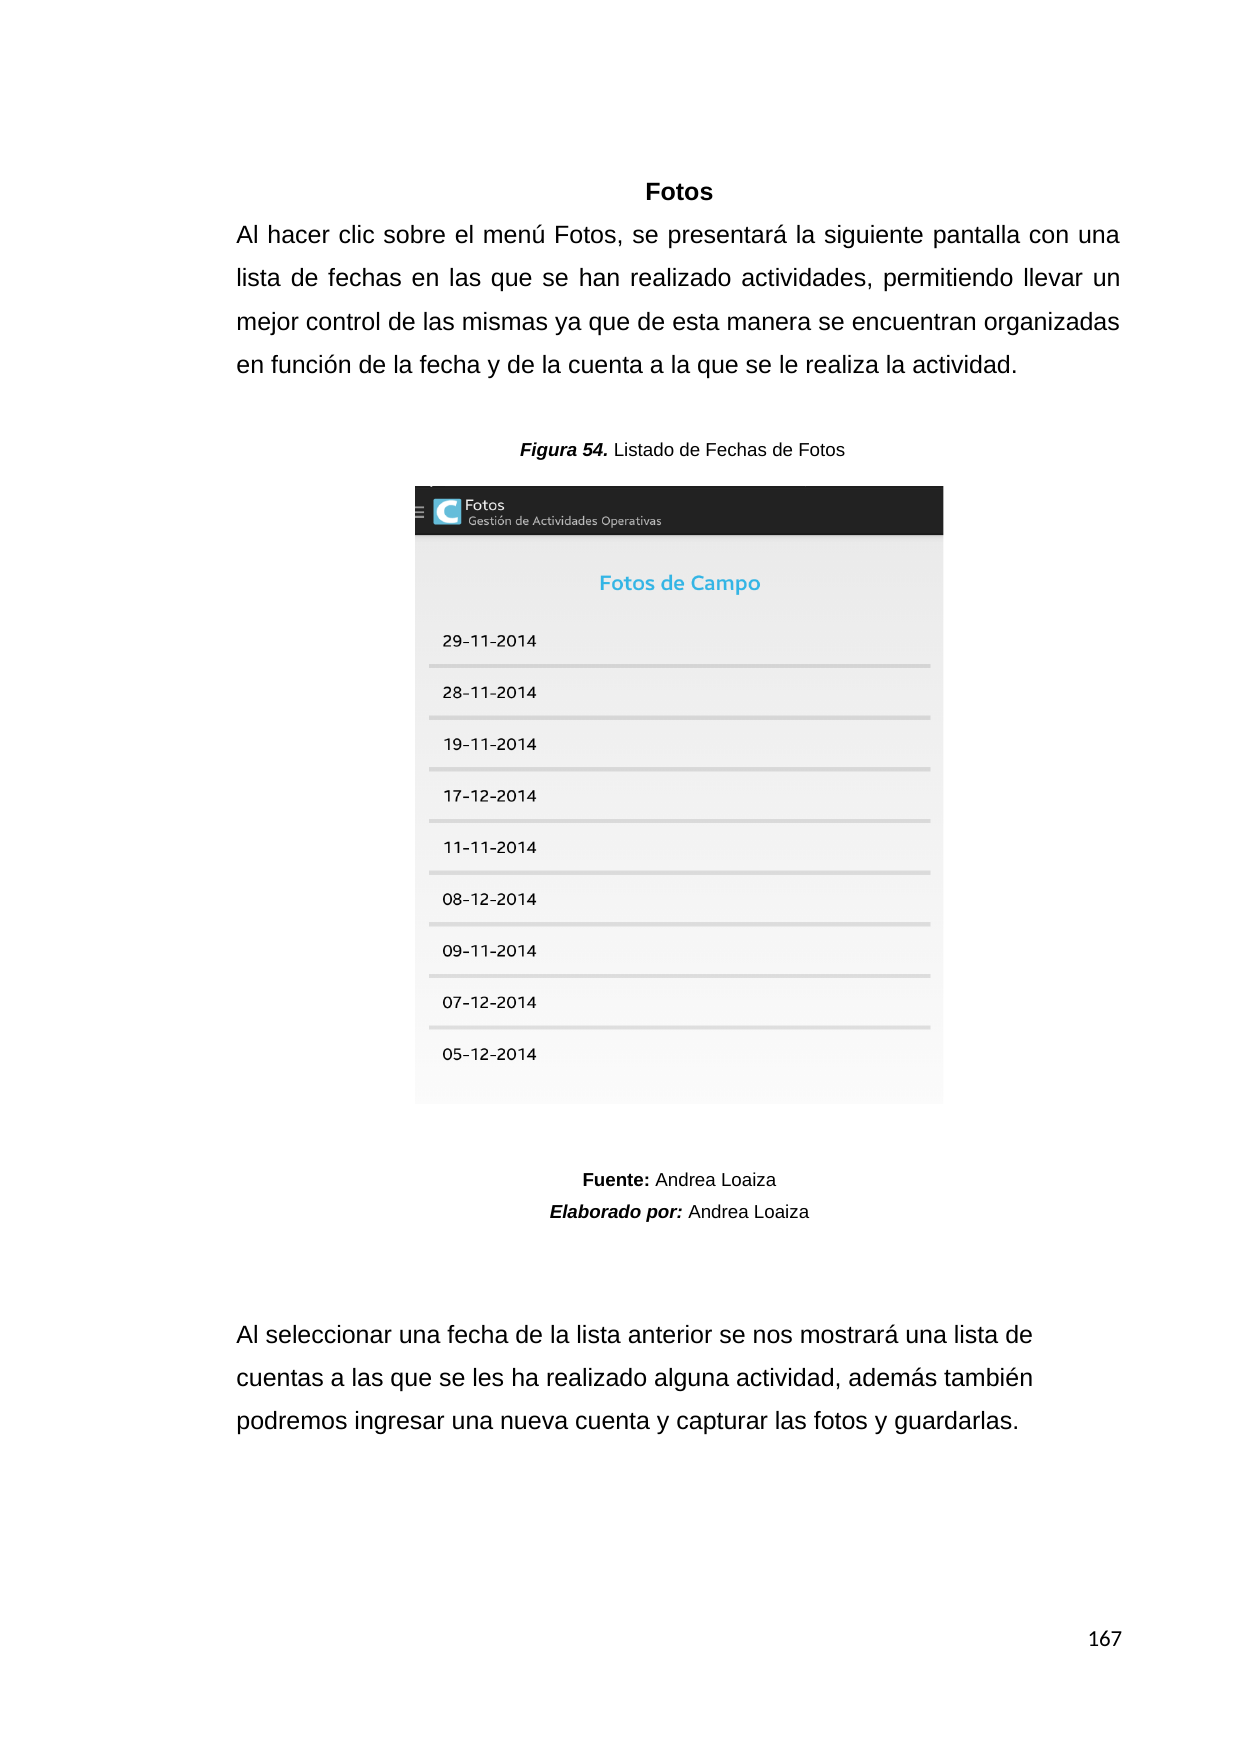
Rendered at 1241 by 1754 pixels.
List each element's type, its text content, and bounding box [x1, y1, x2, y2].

text Fuente: Andrea Loaiza [236, 1169, 1122, 1191]
text Elaborado por: Andrea Loaiza [236, 1201, 1122, 1223]
picture [415, 486, 944, 1104]
text Fotos [236, 177, 1122, 206]
text Al hacer clic sobre el menú Fotos, se presentará la siguiente pantalla con una lista de fechas en las que se han realizado actividades, permitiendo llevar un mejor control de las mismas ya que de esta manera se encuentran organizadas en función de la fecha y de la cuenta a la que se le realiza la actividad. [236, 220, 1122, 378]
text Al seleccionar una fecha de la lista anterior se nos mostrará una lista de cuentas a las que se les ha realizado alguna actividad, además también podremos ingresar una nueva cuenta y capturar las fotos y guardarlas. [236, 1320, 1122, 1435]
